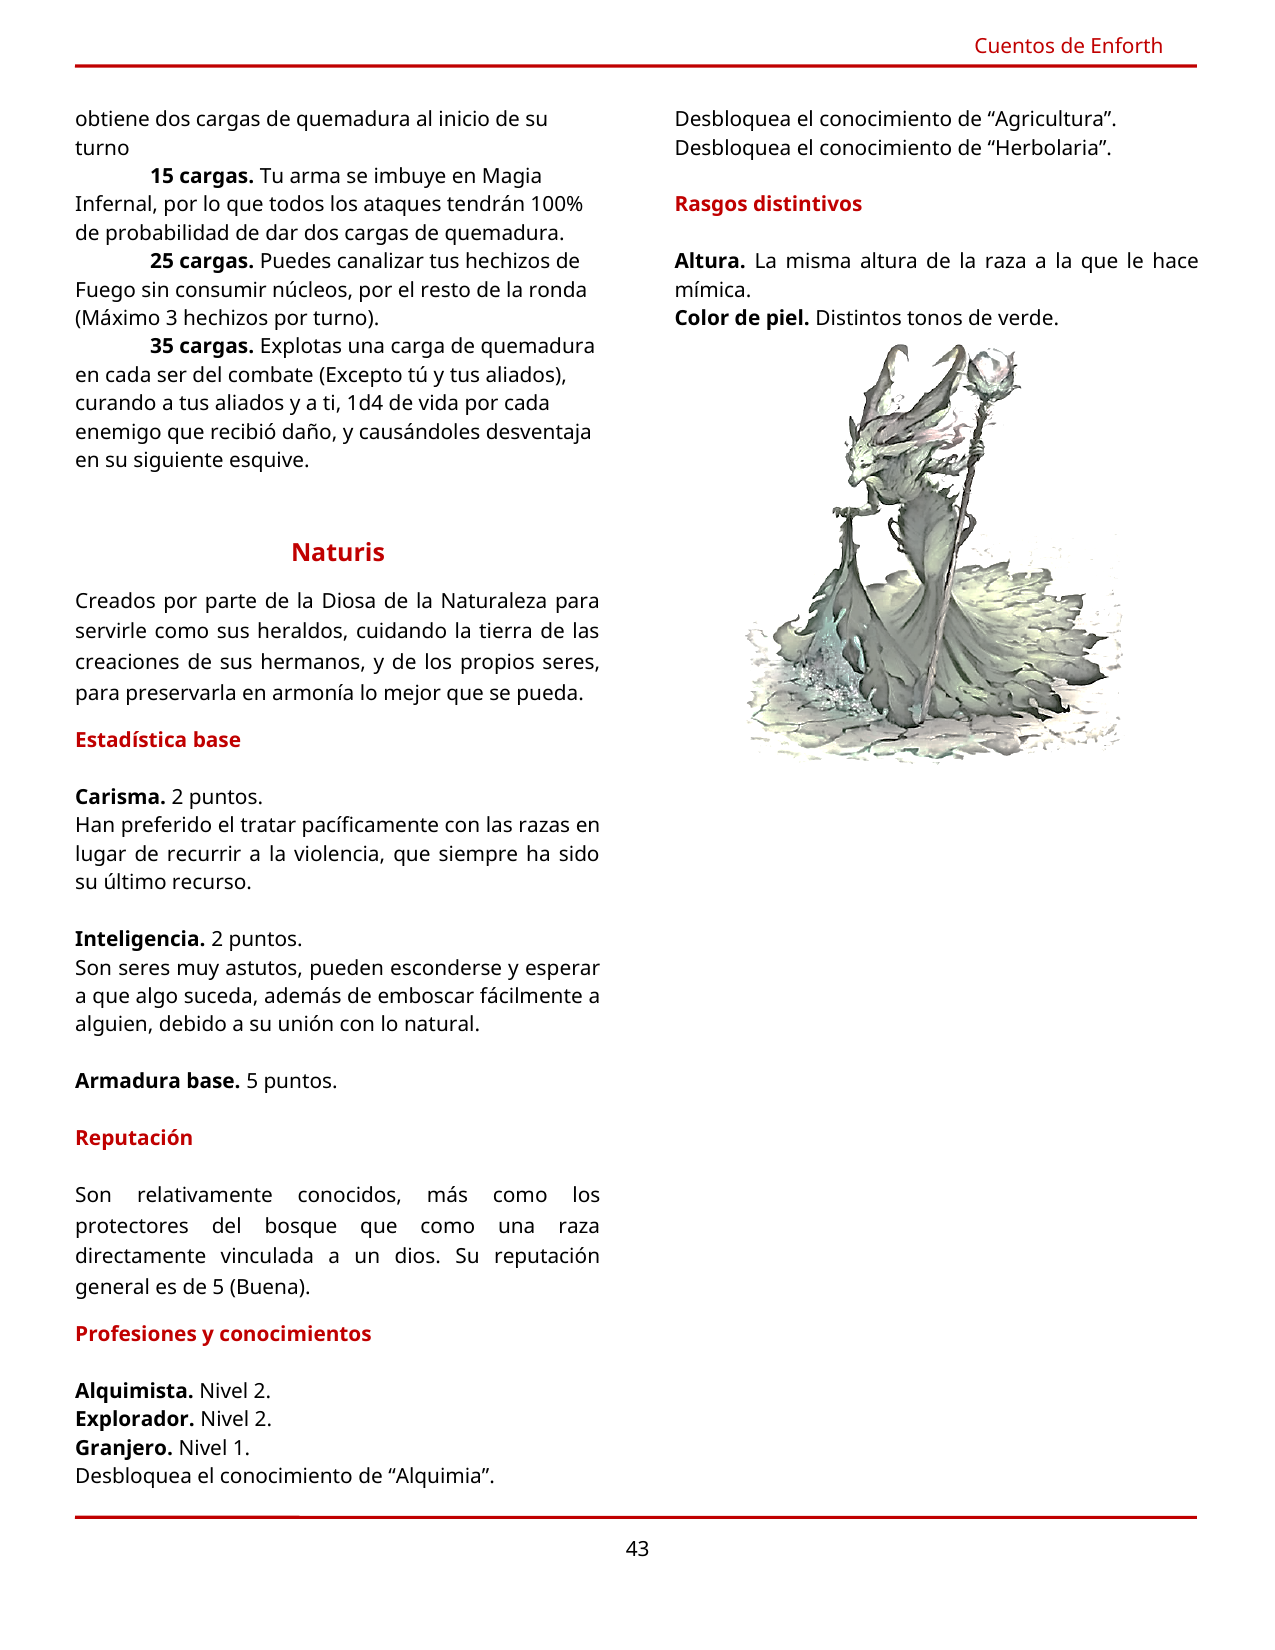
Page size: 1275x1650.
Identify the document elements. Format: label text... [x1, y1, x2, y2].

text Carisma. 2 puntos. [75, 782, 601, 810]
text Rasgos distintivos [674, 189, 1200, 218]
text 35 cargas. Explotas una carga de quemadura en cada ser del combate (Excepto tú y tus aliados), curando a tus aliados y a ti, 1d4 de vida por cada enemigo que recibió daño, y causándoles desventaja en su siguiente esquive. [75, 332, 601, 474]
text Granjero. Nivel 1. [75, 1433, 601, 1461]
text Desbloquea el conocimiento de “Agricultura”. [674, 104, 1200, 133]
subtitle Naturis [75, 535, 601, 569]
text 15 cargas. Tu arma se imbuye en Magia Infernal, por lo que todos los ataques tendrán 100% de probabilidad de dar dos cargas de quemadura. [75, 161, 601, 246]
text Desbloquea el conocimiento de “Herbolaria”. [674, 133, 1200, 161]
text Han preferido el tratar pacíficamente con las razas en lugar de recurrir a la violencia, que siempre ha sido su último recurso. [75, 810, 601, 896]
text 25 cargas. Puedes canalizar tus hechizos de Fuego sin consumir núcleos, por el resto de la ronda (Máximo 3 hechizos por turno). [75, 246, 601, 332]
text Color de piel. Distintos tonos de verde. [674, 303, 1200, 332]
text Son seres muy astutos, pueden esconderse y esperar a que algo suceda, además de emboscar fácilmente a alguien, debido a su unión con lo natural. [75, 953, 601, 1038]
text Estadística base [75, 725, 601, 753]
text Explorador. Nivel 2. [75, 1404, 601, 1433]
picture [740, 332, 1127, 769]
text Profesiones y conocimientos [75, 1319, 601, 1348]
text Alquimista. Nivel 2. [75, 1376, 601, 1404]
text Altura. La misma altura de la raza a la que le hace mímica. [674, 246, 1200, 303]
text Armadura base. 5 puntos. [75, 1066, 601, 1095]
text Creados por parte de la Diosa de la Naturaleza para servirle como sus heraldos, cuidando la tierra de las creaciones de sus hermanos, y de los propios seres, para preservarla en armonía lo mejor que se pueda. [75, 586, 601, 706]
text Son relativamente conocidos, más como los protectores del bosque que como una raza directamente vinculada a un dios. Su reputación general es de 5 (Buena). [75, 1180, 601, 1300]
text 10 cargas. La zona a tu alrededor (10ft) se quema, todo ser que se encuentre sobre la zona, obtiene dos cargas de quemadura al inicio de su turno [75, 104, 601, 161]
text Reputación [75, 1123, 601, 1152]
text Inteligencia. 2 puntos. [75, 924, 601, 953]
text Desbloquea el conocimiento de “Alquimia”. [75, 1461, 601, 1490]
